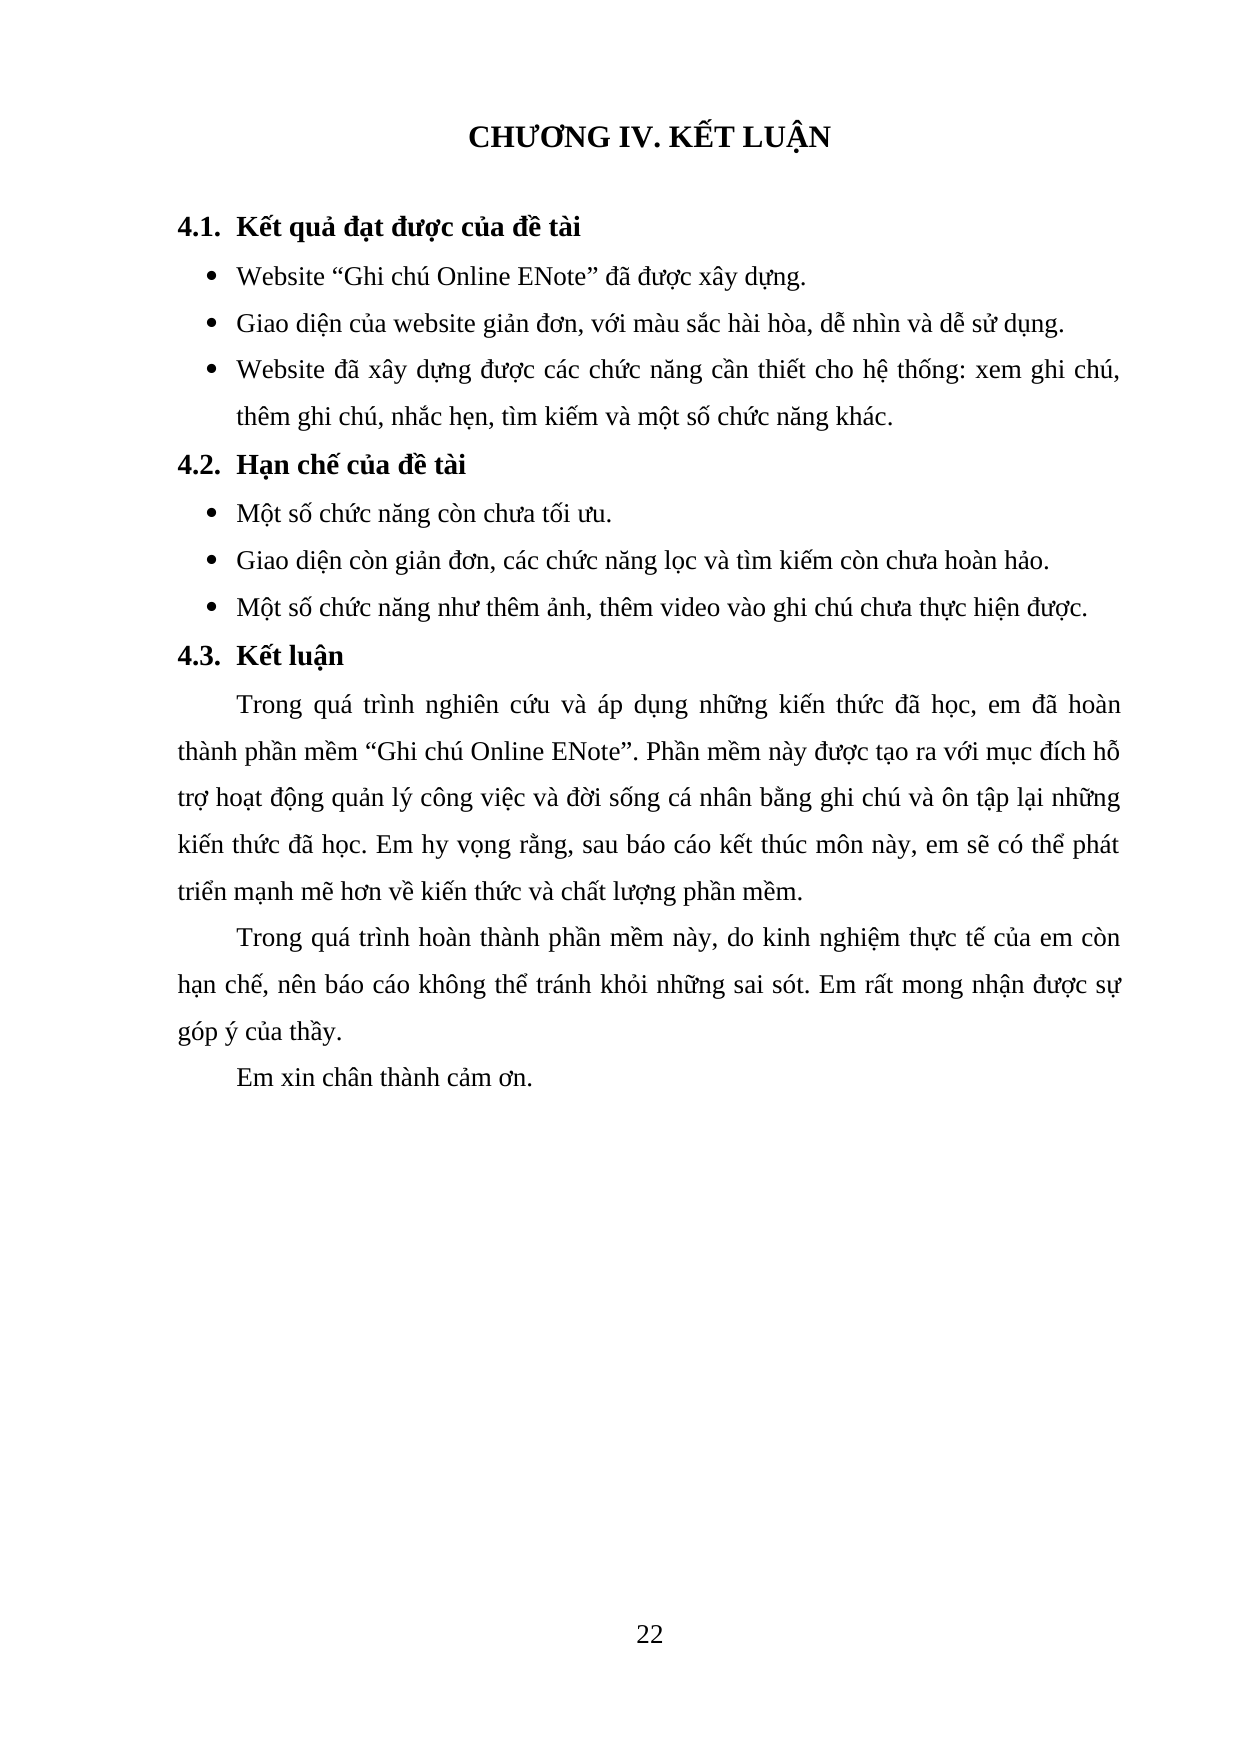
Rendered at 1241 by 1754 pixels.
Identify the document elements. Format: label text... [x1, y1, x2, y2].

list Website “Ghi chú Online ENote” đã được xây dựng. [207, 260, 1122, 291]
list Một số chức năng như thêm ảnh, thêm video vào ghi chú chưa thực hiện được. [207, 591, 1122, 622]
text Trong quá trình hoàn thành phần mềm này, do kinh nghiệm thực tế của em còn hạn chế, nên báo cáo không thể tránh khỏi những sai sót. Em rất mong nhận được sự góp ý của thầy. [177, 922, 1122, 1046]
list Kết quả đạt được của đề tài [177, 209, 1122, 243]
list Giao diện của website giản đơn, với màu sắc hài hòa, dễ nhìn và dễ sử dụng. [207, 307, 1122, 338]
list Website đã xây dựng được các chức năng cần thiết cho hệ thống: xem ghi chú, thêm ghi chú, nhắc hẹn, tìm kiếm và một số chức năng khác. [207, 353, 1122, 431]
list Kết luận [177, 638, 1122, 671]
text Trong quá trình nghiên cứu và áp dụng những kiến thức đã học, em đã hoàn thành phần mềm “Ghi chú Online ENote”. Phần mềm này được tạo ra với mục đích hỗ trợ hoạt động quản lý công việc và đời sống cá nhân bằng ghi chú và ôn tập lại những kiến thức đã học. Em hy vọng rằng, sau báo cáo kết thúc môn này, em sẽ có thể phát triển mạnh mẽ hơn về kiến thức và chất lượng phần mềm. [177, 688, 1122, 906]
list Giao diện còn giản đơn, các chức năng lọc và tìm kiếm còn chưa hoàn hảo. [207, 544, 1122, 575]
list Hạn chế của đề tài [177, 447, 1122, 481]
text CHƯƠNG IV. KẾT LUẬN [177, 118, 1122, 154]
text Em xin chân thành cảm ơn. [177, 1062, 1122, 1093]
list Một số chức năng còn chưa tối ưu. [207, 497, 1122, 528]
